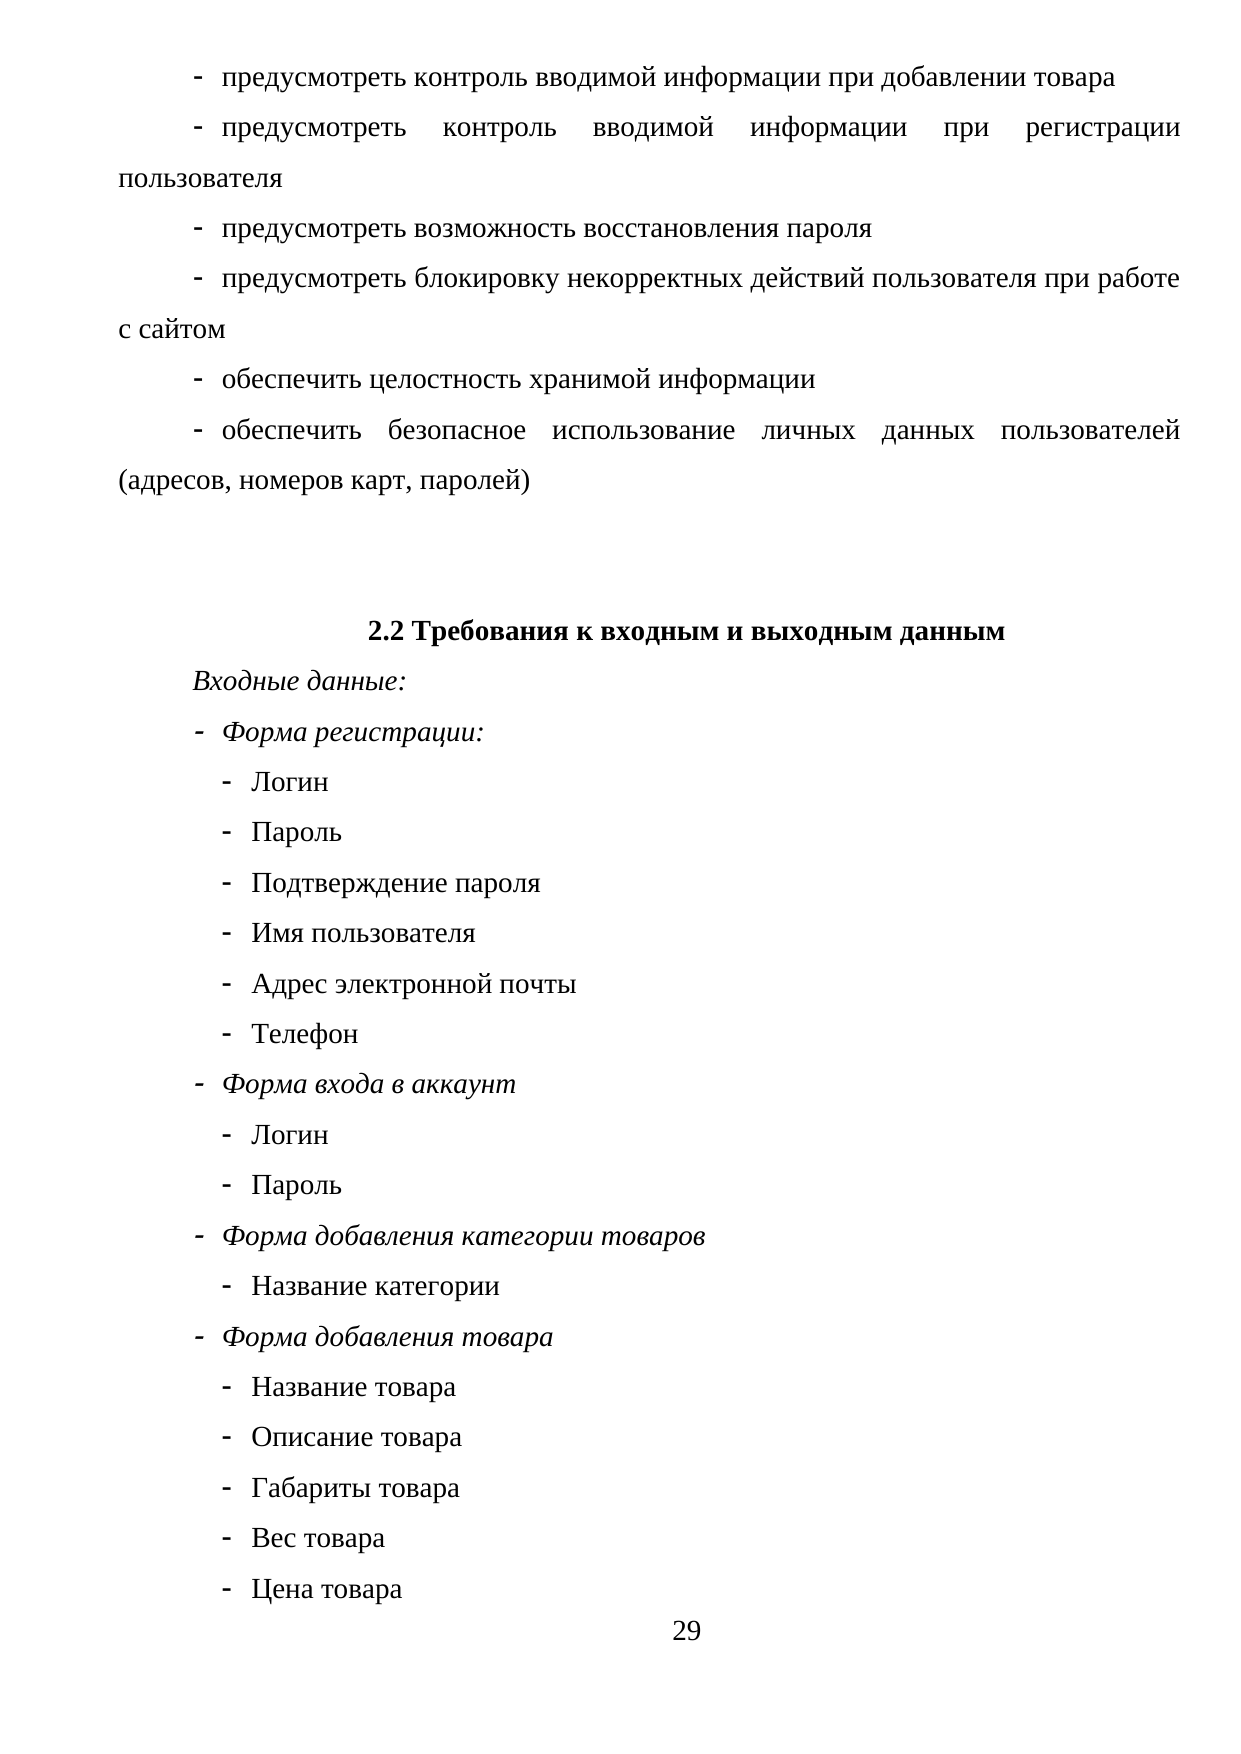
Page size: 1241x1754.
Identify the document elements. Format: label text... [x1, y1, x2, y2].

list Название товара [118, 1369, 1181, 1403]
list Пароль [118, 814, 1181, 848]
text Входные данные: [118, 663, 1181, 697]
list Форма добавления категории товаров [118, 1218, 1181, 1252]
list Цена товара [118, 1571, 1181, 1604]
list обеспечить безопасное использование личных данных пользователей (адресов, номеров карт, паролей) [118, 412, 1181, 496]
list предусмотреть блокировку некорректных действий пользователя при работе с сайтом [118, 261, 1181, 344]
list Подтверждение пароля [118, 865, 1181, 899]
subtitle 2.2 Требования к входным и выходным данным [118, 613, 1181, 647]
list предусмотреть контроль вводимой информации при регистрации пользователя [118, 109, 1181, 193]
list Адрес электронной почты [118, 966, 1181, 999]
list обеспечить целостность хранимой информации [118, 361, 1181, 395]
list Имя пользователя [118, 915, 1181, 949]
list Форма добавления товара [118, 1319, 1181, 1352]
list Габариты товара [118, 1470, 1181, 1504]
list Форма регистрации: [118, 714, 1181, 747]
list Логин [118, 764, 1181, 798]
list предусмотреть возможность восстановления пароля [118, 210, 1181, 244]
list Вес товара [118, 1520, 1181, 1554]
list Логин [118, 1117, 1181, 1151]
list Описание товара [118, 1419, 1181, 1453]
list Телефон [118, 1016, 1181, 1050]
list Пароль [118, 1167, 1181, 1201]
list предусмотреть контроль вводимой информации при добавлении товара [118, 59, 1181, 93]
list Название категории [118, 1268, 1181, 1302]
list Форма входа в аккаунт [118, 1067, 1181, 1100]
